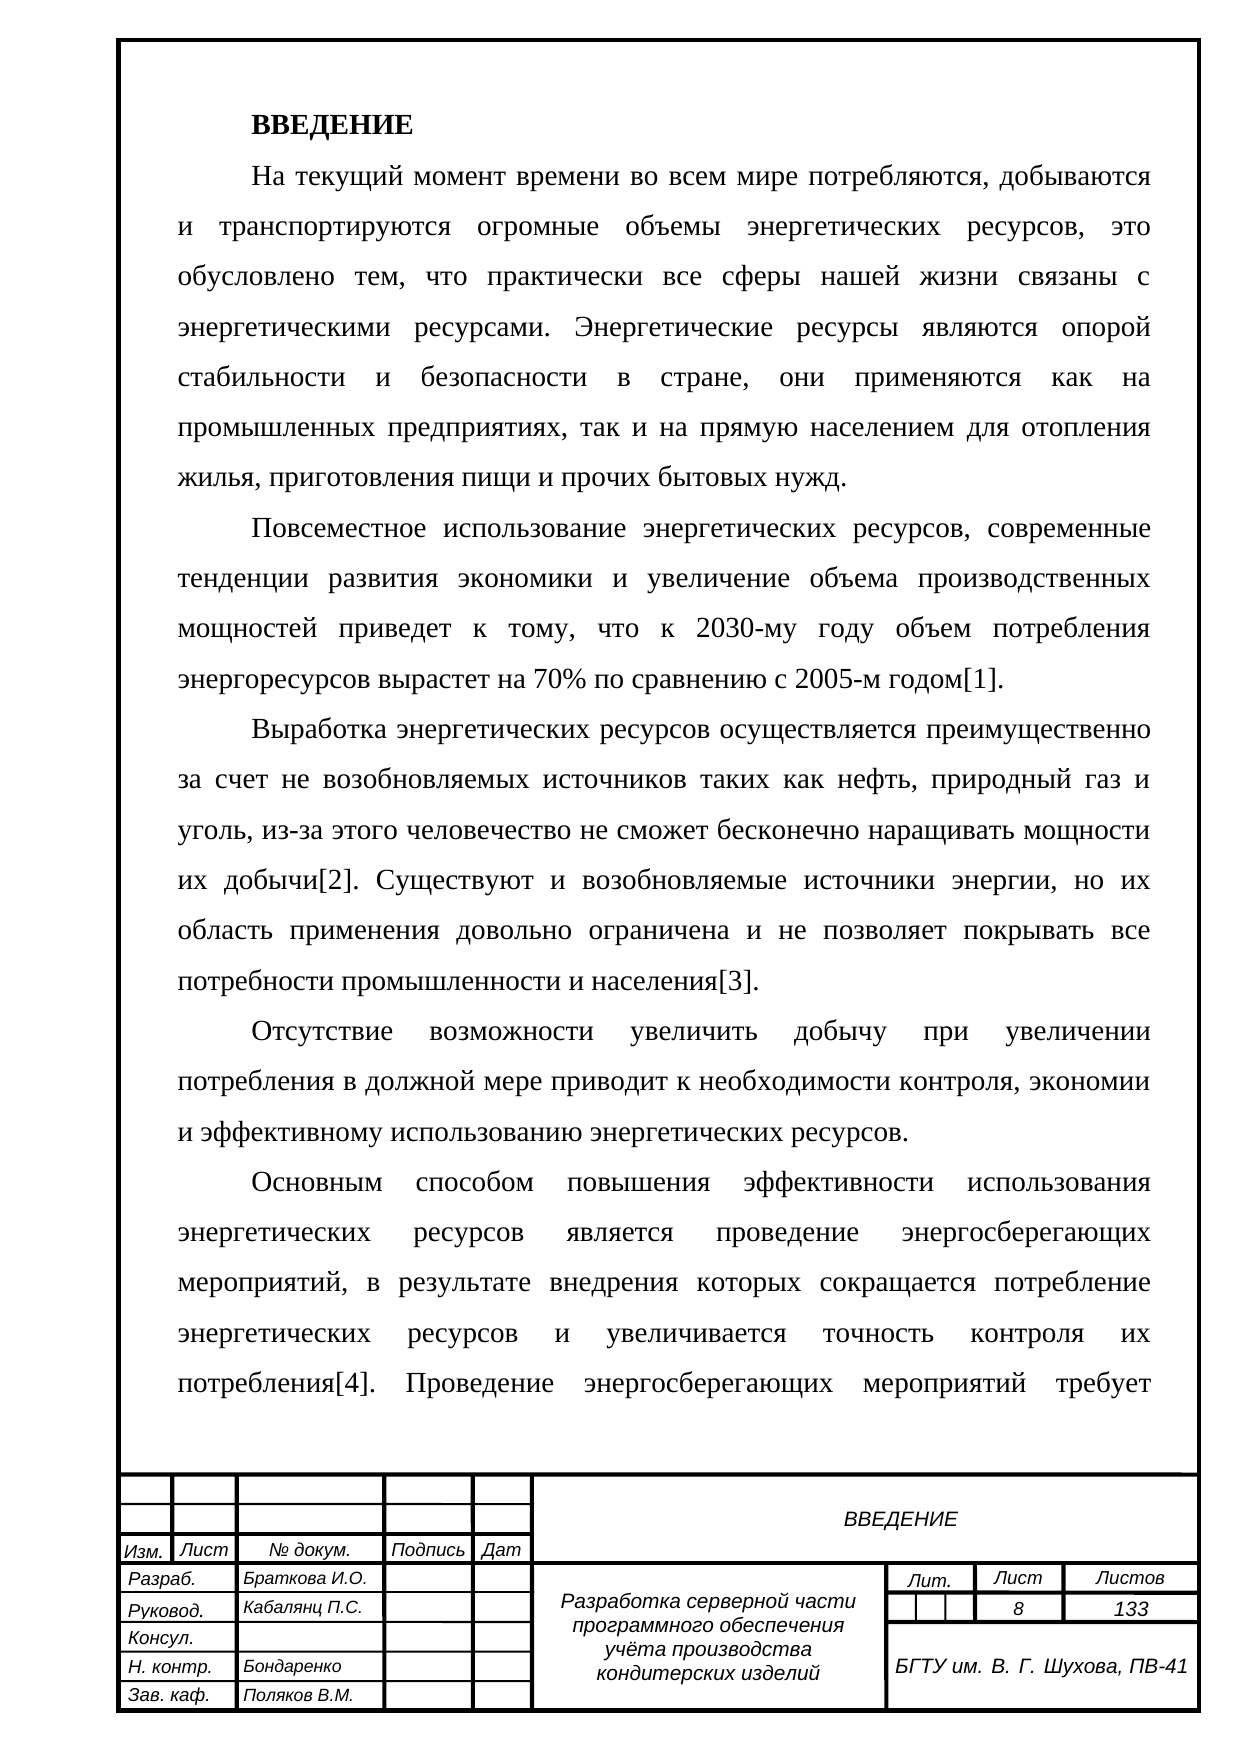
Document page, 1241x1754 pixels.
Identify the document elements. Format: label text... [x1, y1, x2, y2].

text Выработка энергетических ресурсов осуществляется преимущественно за счет не возобновляемых источников таких как нефть, природный газ и уголь, из-за этого человечество не сможет бесконечно наращивать мощности их добычи[2]. Существуют и возобновляемые источники энергии, но их область применения довольно ограничена и не позволяет покрывать все потребности промышленности и населения[3]. [177, 711, 1152, 996]
text Повсеместное использование энергетических ресурсов, современные тенденции развития экономики и увеличение объема производственных мощностей приведет к тому, что к 2030-му году объем потребления энергоресурсов вырастет на 70% по сравнению с 2005-м годом[1]. [177, 510, 1152, 694]
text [177, 1164, 1152, 1399]
text Отсутствие возможности увеличить добычу при увеличении потребления в должной мере приводит к необходимости контроля, экономии и эффективному использованию энергетических ресурсов. [177, 1013, 1152, 1147]
text На текущий момент времени во всем мире потребляются, добываются и транспортируются огромные объемы энергетических ресурсов, это обусловлено тем, что практически все сферы нашей жизни связаны с энергетическими ресурсами. Энергетические ресурсы являются опорой стабильности и безопасности в стране, они применяются как на промышленных предприятиях, так и на прямую населением для отопления жилья, приготовления пищи и прочих бытовых нужд. [177, 158, 1152, 493]
subtitle ВВЕДЕНИЕ [177, 107, 1152, 141]
